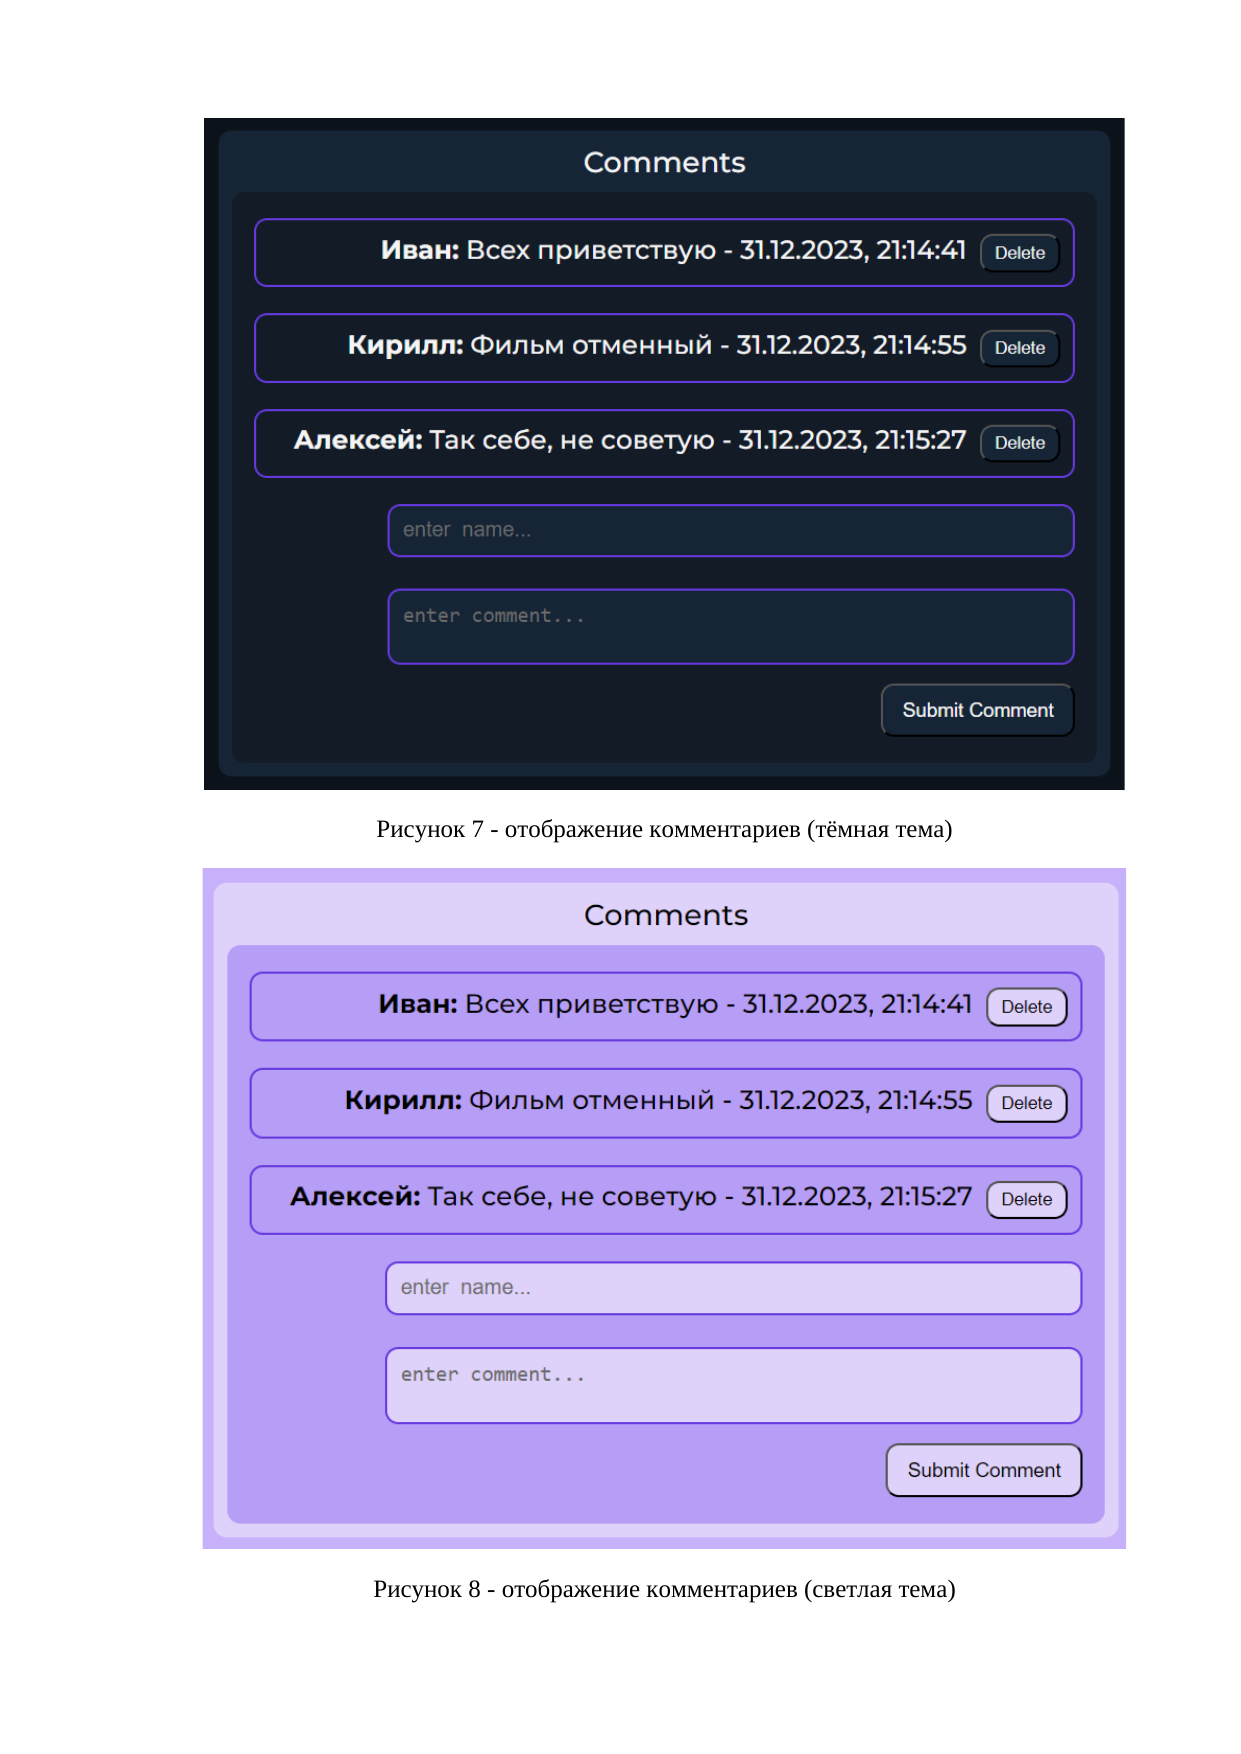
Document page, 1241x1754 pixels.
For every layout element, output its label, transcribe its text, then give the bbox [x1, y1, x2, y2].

text Рисунок 7 - отображение комментариев (тёмная тема) [177, 814, 1152, 843]
picture [202, 868, 1127, 1549]
picture [204, 118, 1125, 790]
text Рисунок 8 - отображение комментариев (светлая тема) [177, 1574, 1152, 1602]
